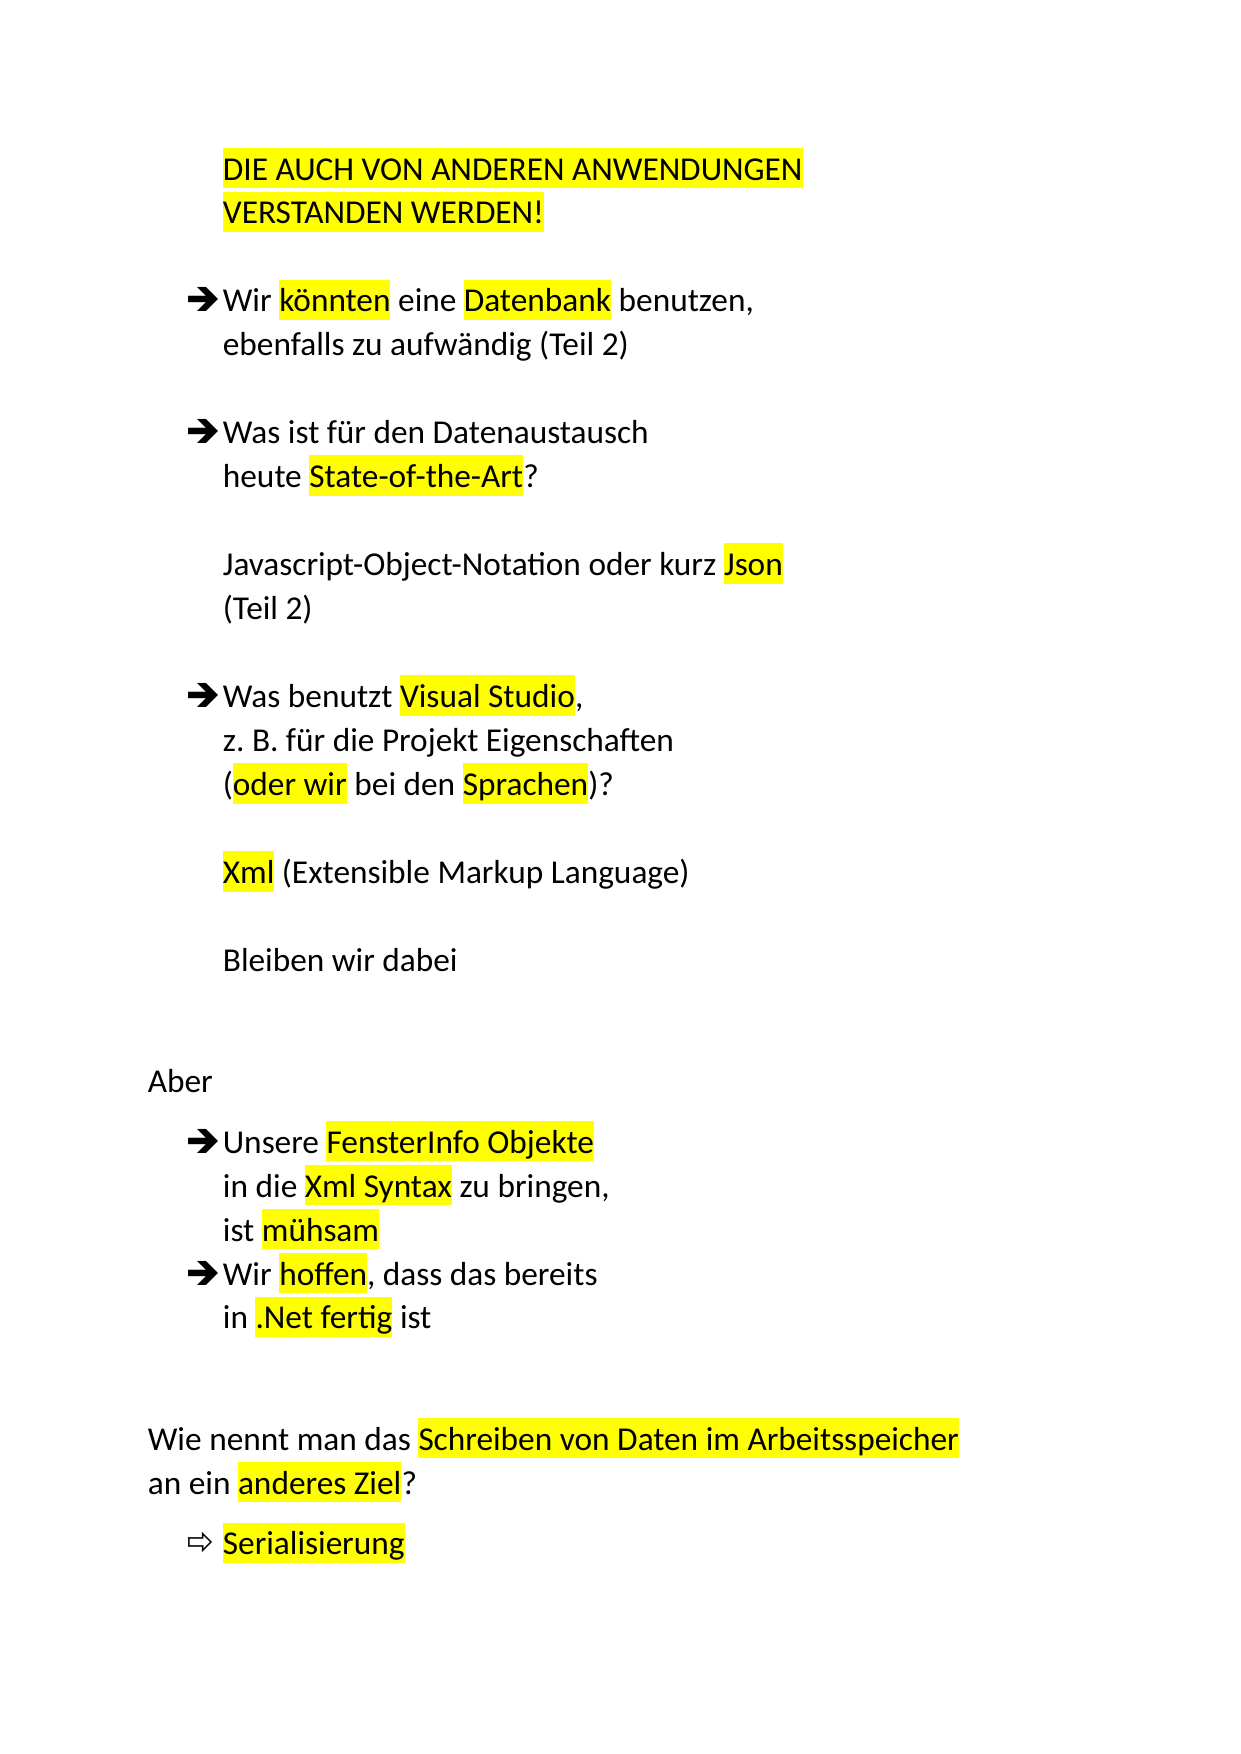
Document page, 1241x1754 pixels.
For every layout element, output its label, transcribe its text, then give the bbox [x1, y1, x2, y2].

list Wir hoffen, dass das bereits in .Net fertig ist [185, 1253, 1093, 1337]
list Wir könnten eine Datenbank benutzen, ebenfalls zu aufwändig (Teil 2) [185, 279, 1093, 408]
list Was benutzt Visual Studio, z. B. für die Projekt Eigenschaften (oder wir bei den Sprachen)? Xml (Extensible Markup Language) Bleiben wir dabei [185, 675, 1093, 979]
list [185, 1522, 1093, 1607]
text Wie nennt man das Schreiben von Daten im Arbeitsspeicher an ein anderes Ziel? [148, 1418, 1093, 1502]
list Was ist für den Datenaustausch heute State-of-the-Art? Javascript-Object-Notation oder kurz Json (Teil 2) [185, 411, 1093, 672]
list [185, 148, 1093, 276]
list Unsere FensterInfo Objekte in die Xml Syntax zu bringen, ist mühsam [185, 1121, 1093, 1249]
text Aber [148, 1060, 1093, 1101]
